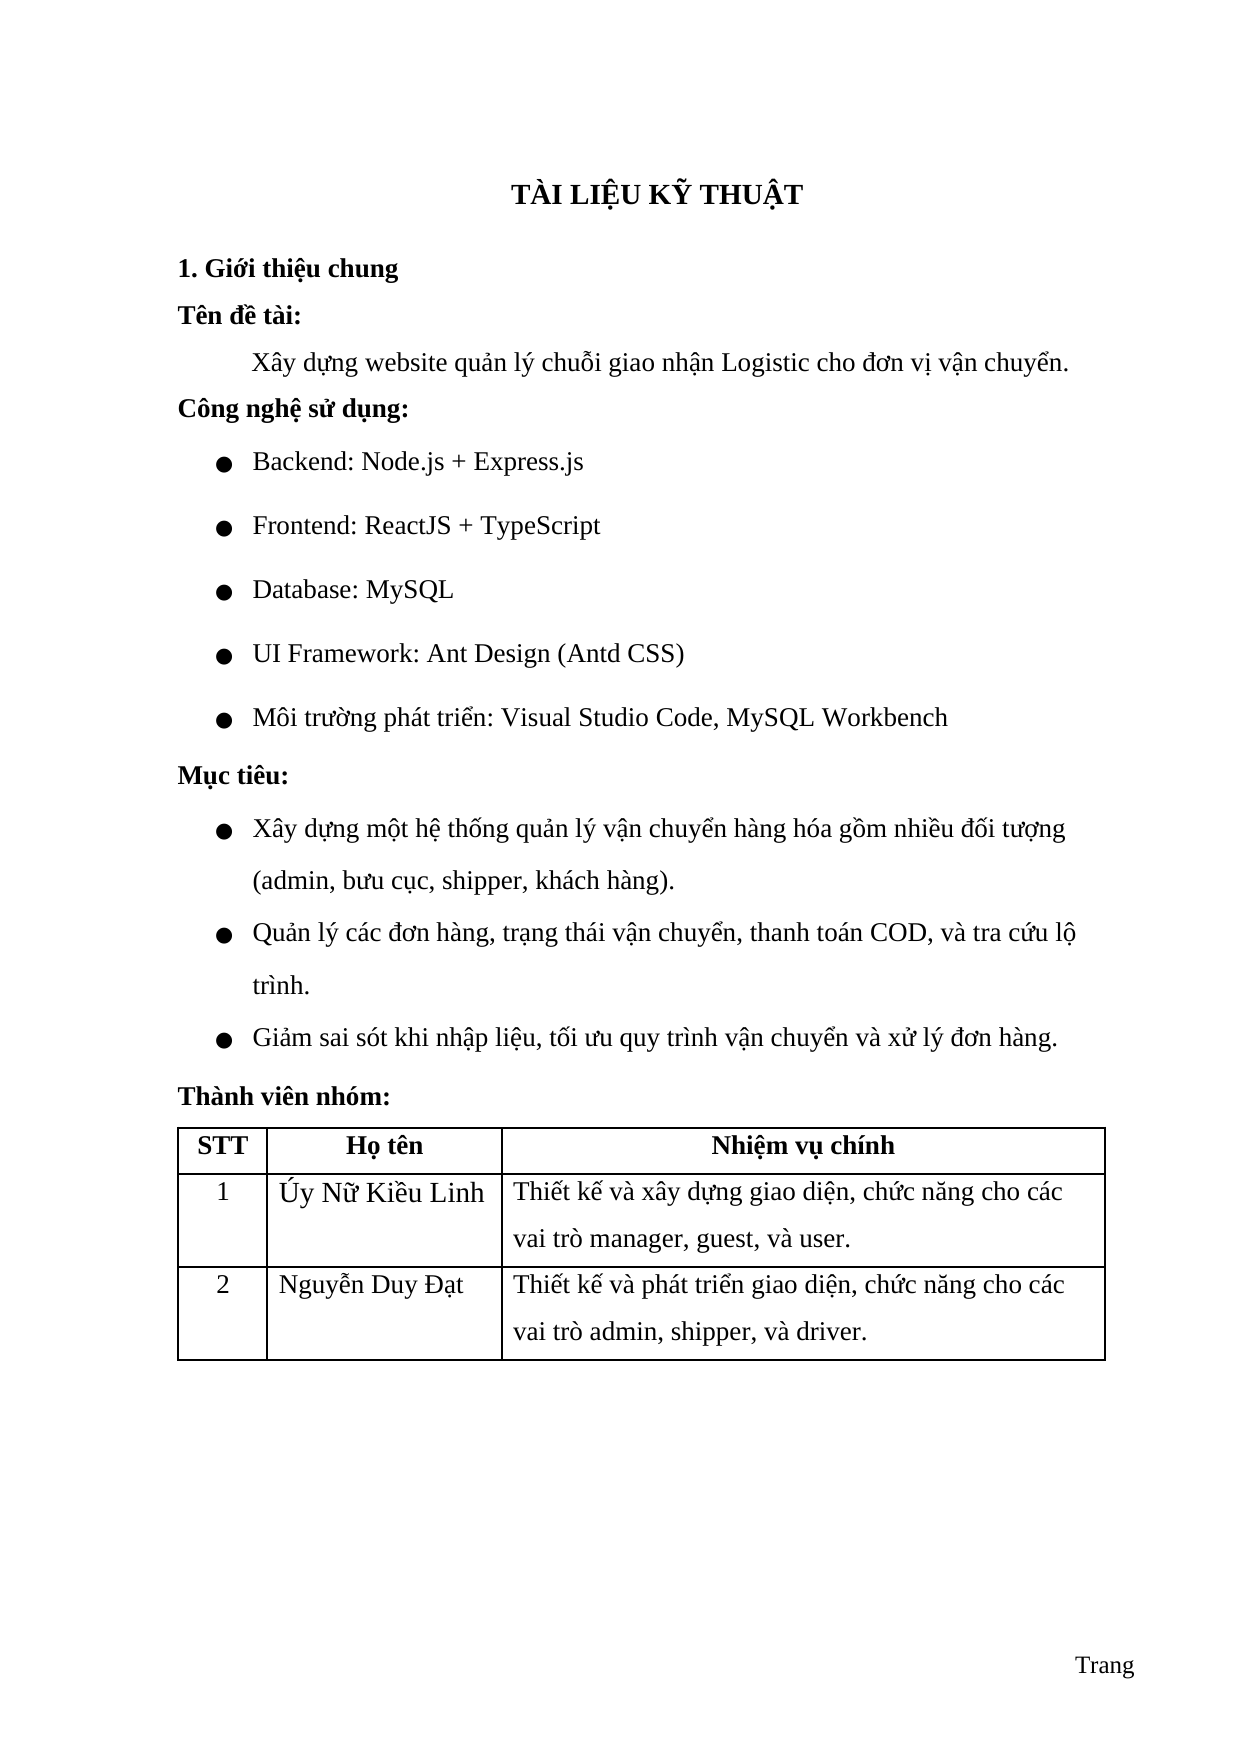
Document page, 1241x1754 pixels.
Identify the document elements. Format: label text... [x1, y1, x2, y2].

table_cell 2 [179, 1268, 266, 1359]
table_header Họ tên [268, 1129, 501, 1173]
list Frontend: ReactJS + TypeScript [215, 503, 1122, 546]
table_cell Thiết kế và xây dựng giao diện, chức năng cho các vai trò manager, guest, và user. [503, 1175, 1104, 1266]
list Giảm sai sót khi nhập liệu, tối ưu quy trình vận chuyển và xử lý đơn hàng. [215, 1016, 1122, 1059]
table_cell Nguyễn Duy Đạt [268, 1268, 501, 1359]
list Môi trường phát triển: Visual Studio Code, MySQL Workbench [215, 695, 1122, 738]
subtitle 1. Giới thiệu chung [177, 252, 1122, 284]
text Tên đề tài: [177, 299, 1122, 330]
table_cell Thiết kế và phát triển giao diện, chức năng cho các vai trò admin, shipper, và driver. [503, 1268, 1104, 1359]
table_header Nhiệm vụ chính [503, 1129, 1104, 1173]
list Backend: Node.js + Express.js [215, 439, 1122, 482]
text Mục tiêu: [177, 759, 1122, 791]
table_cell 1 [179, 1175, 266, 1266]
table_cell Úy Nữ Kiều Linh [268, 1175, 501, 1266]
text Công nghệ sử dụng: [177, 392, 1122, 424]
list Quản lý các đơn hàng, trạng thái vận chuyển, thanh toán COD, và tra cứu lộ trình. [215, 911, 1122, 1000]
table_header STT [179, 1129, 266, 1173]
list Xây dựng một hệ thống quản lý vận chuyển hàng hóa gồm nhiều đối tượng (admin, bưu cục, shipper, khách hàng). [215, 806, 1122, 896]
subtitle TÀI LIỆU KỸ THUẬT [192, 177, 1122, 211]
list UI Framework: Ant Design (Antd CSS) [215, 631, 1122, 674]
list Database: MySQL [215, 567, 1122, 610]
text Xây dựng website quản lý chuỗi giao nhận Logistic cho đơn vị vận chuyển. [177, 346, 1122, 377]
text Thành viên nhóm: [177, 1080, 1122, 1111]
